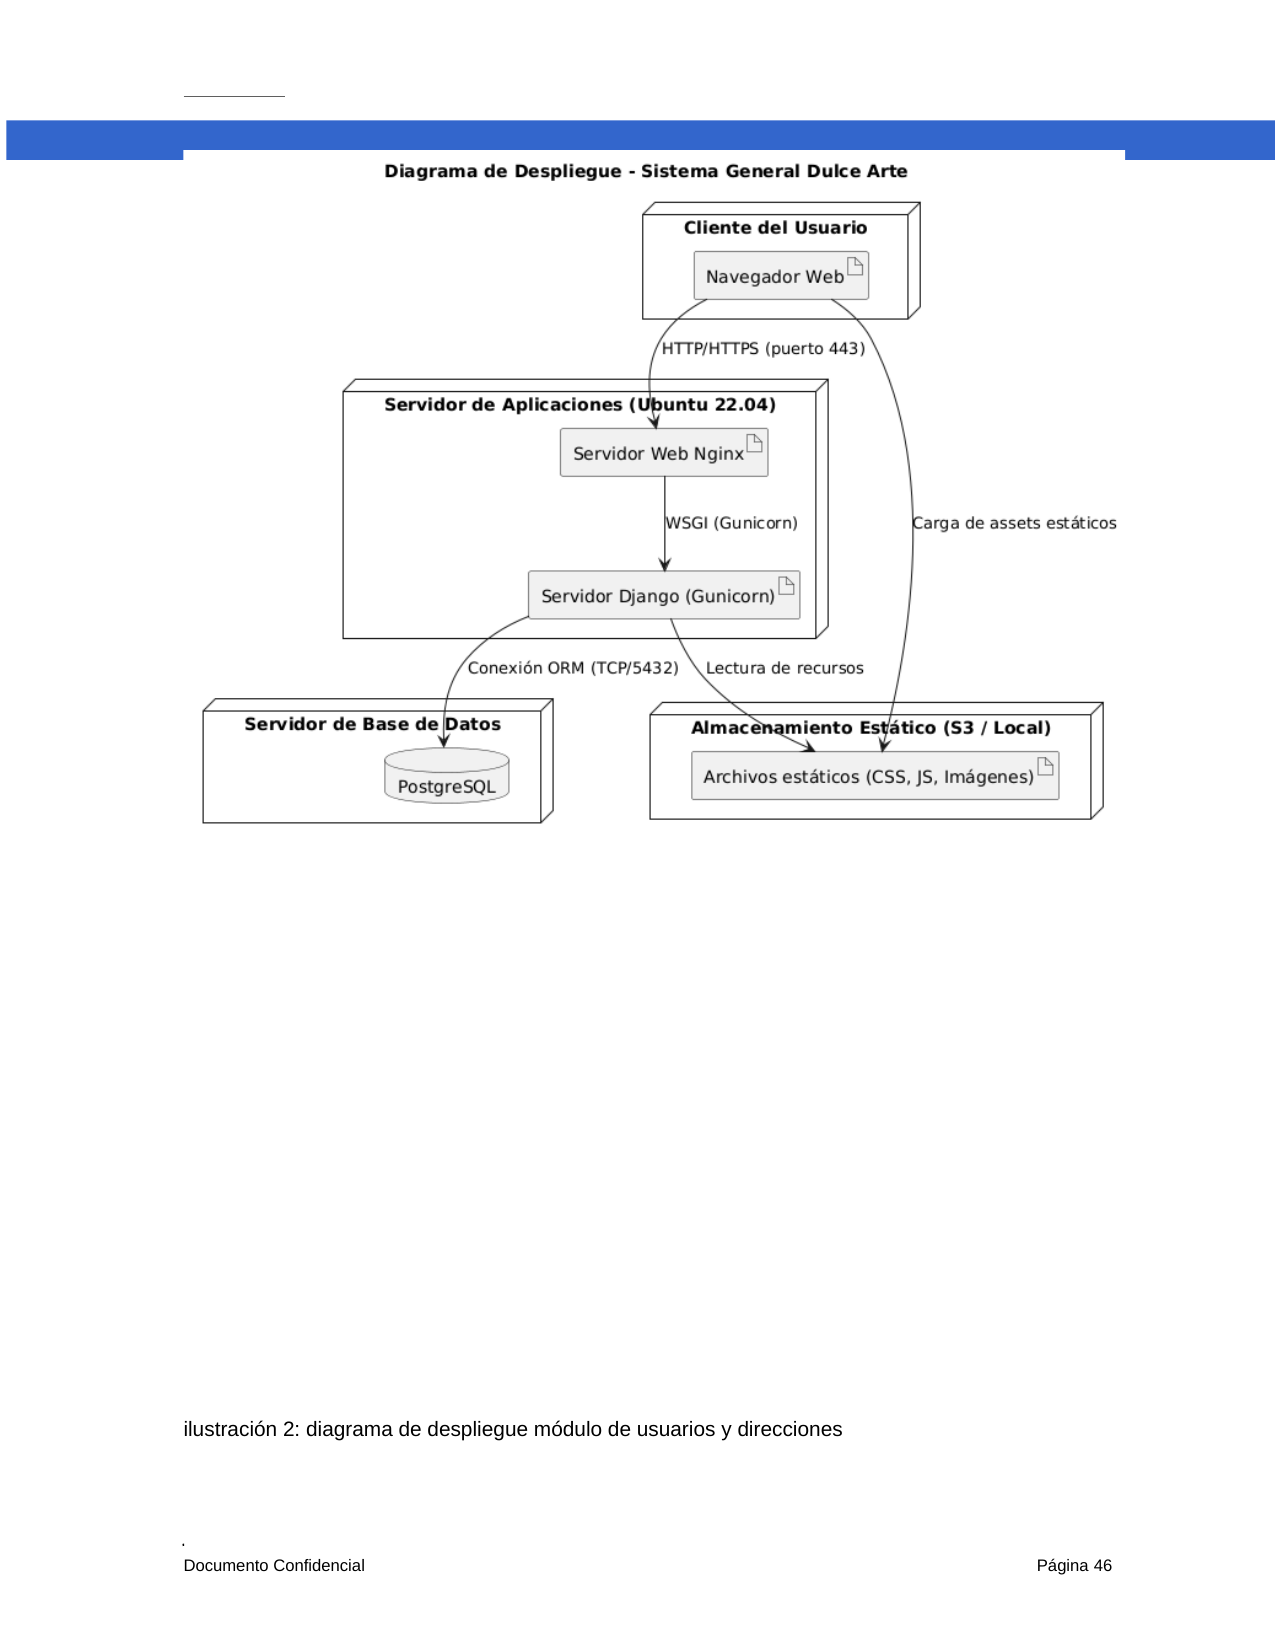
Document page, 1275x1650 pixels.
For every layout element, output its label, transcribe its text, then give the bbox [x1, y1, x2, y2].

picture [183, 150, 1125, 842]
text ilustración 2: diagrama de despliegue módulo de usuarios y direcciones [183, 1417, 1125, 1441]
